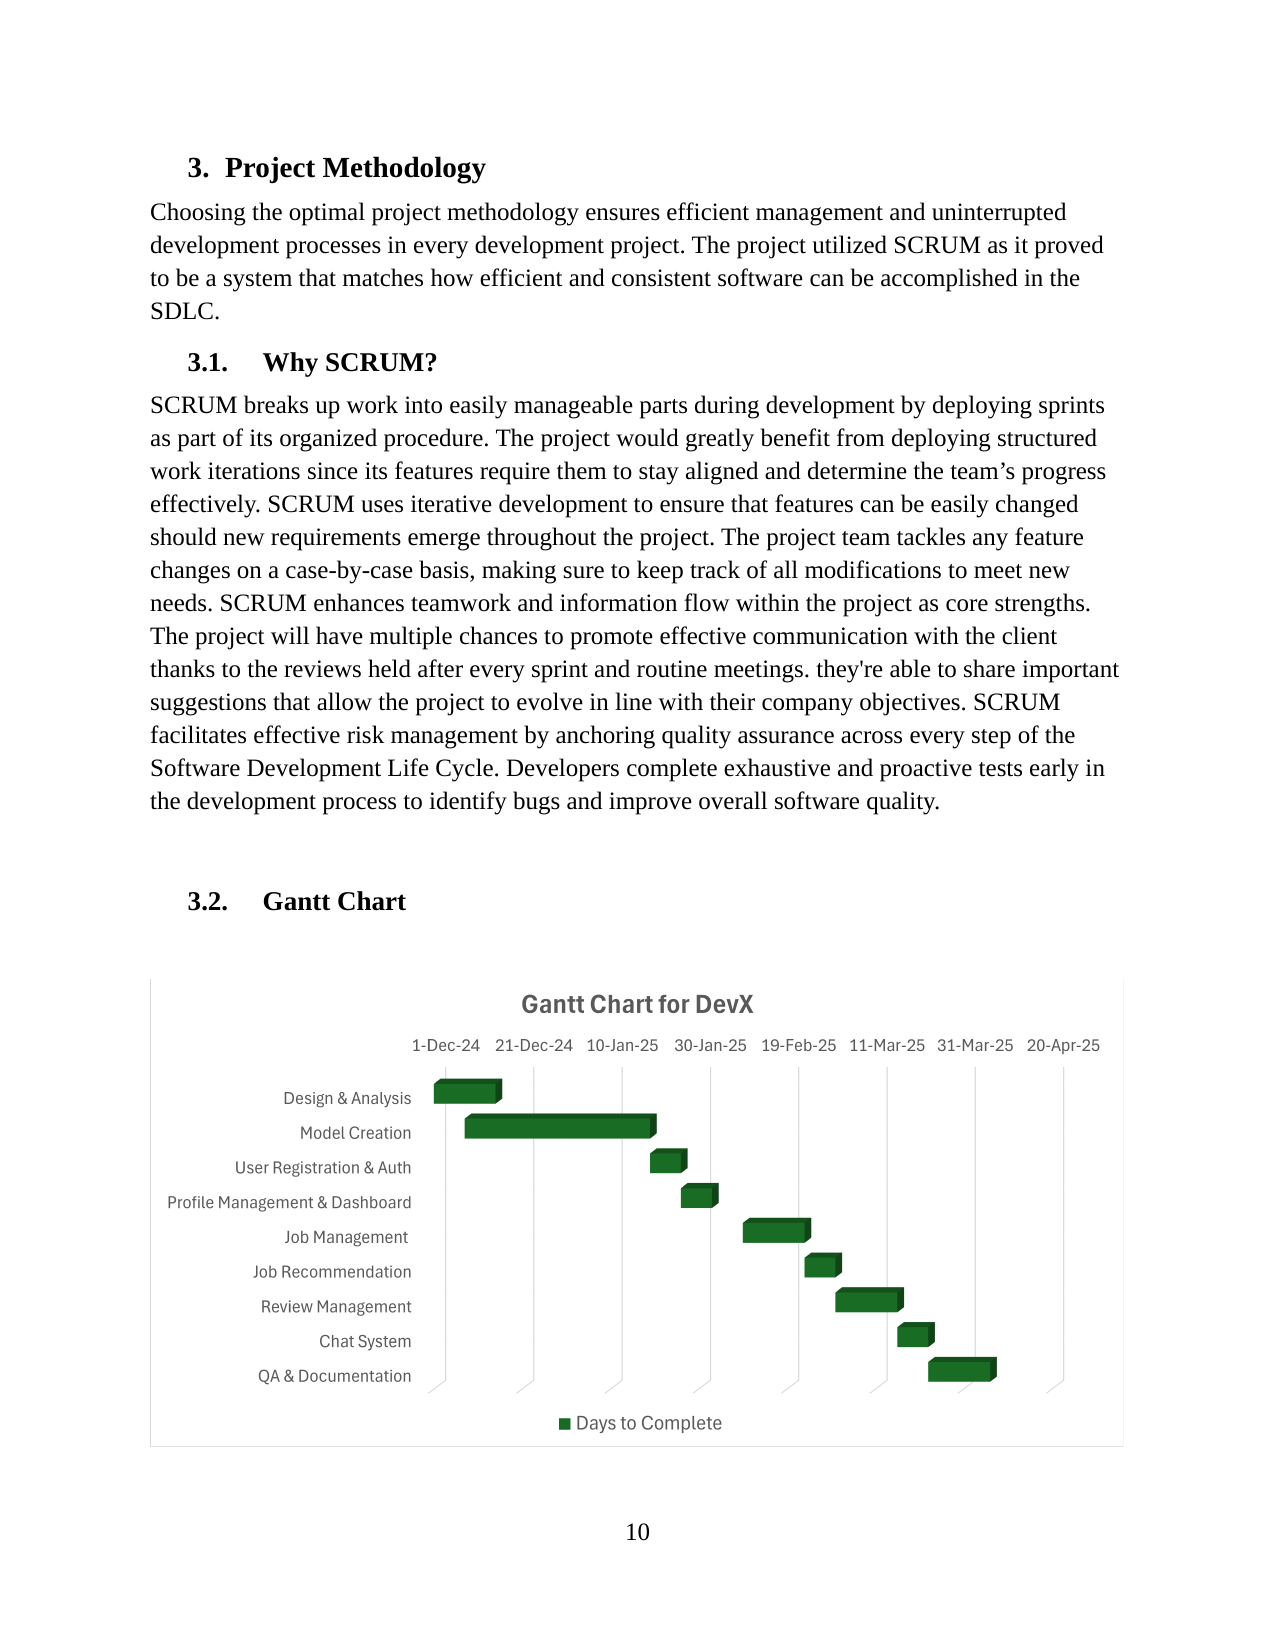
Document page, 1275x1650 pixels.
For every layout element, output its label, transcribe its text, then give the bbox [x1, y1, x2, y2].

text SCRUM breaks up work into easily manageable parts during development by deploying sprints as part of its organized procedure. The project would greatly benefit from deploying structured work iterations since its features require them to stay aligned and determine the team’s progress effectively. SCRUM uses iterative development to ensure that features can be easily changed should new requirements emerge throughout the project. The project team tackles any feature changes on a case-by-case basis, making sure to keep track of all modifications to meet new needs. SCRUM enhances teamwork and information flow within the project as core strengths. The project will have multiple chances to promote effective communication with the client thanks to the reviews held after every sprint and routine meetings. they're able to share important suggestions that allow the project to evolve in line with their company objectives. SCRUM facilitates effective risk management by anchoring quality assurance across every step of the Software Development Life Cycle. Developers complete exhaustive and proactive tests early in the development process to identify bugs and improve overall software quality. [150, 390, 1125, 815]
text Choosing the optimal project methodology ensures efficient management and uninterrupted development processes in every development project. The project utilized SCRUM as it proved to be a system that matches how efficient and consistent software can be accomplished in the SDLC. [150, 197, 1125, 325]
subtitle Gantt Chart [187, 885, 1125, 916]
picture [150, 979, 1124, 1447]
subtitle Project Methodology [187, 150, 1125, 183]
subtitle Why SCRUM? [187, 346, 1125, 377]
